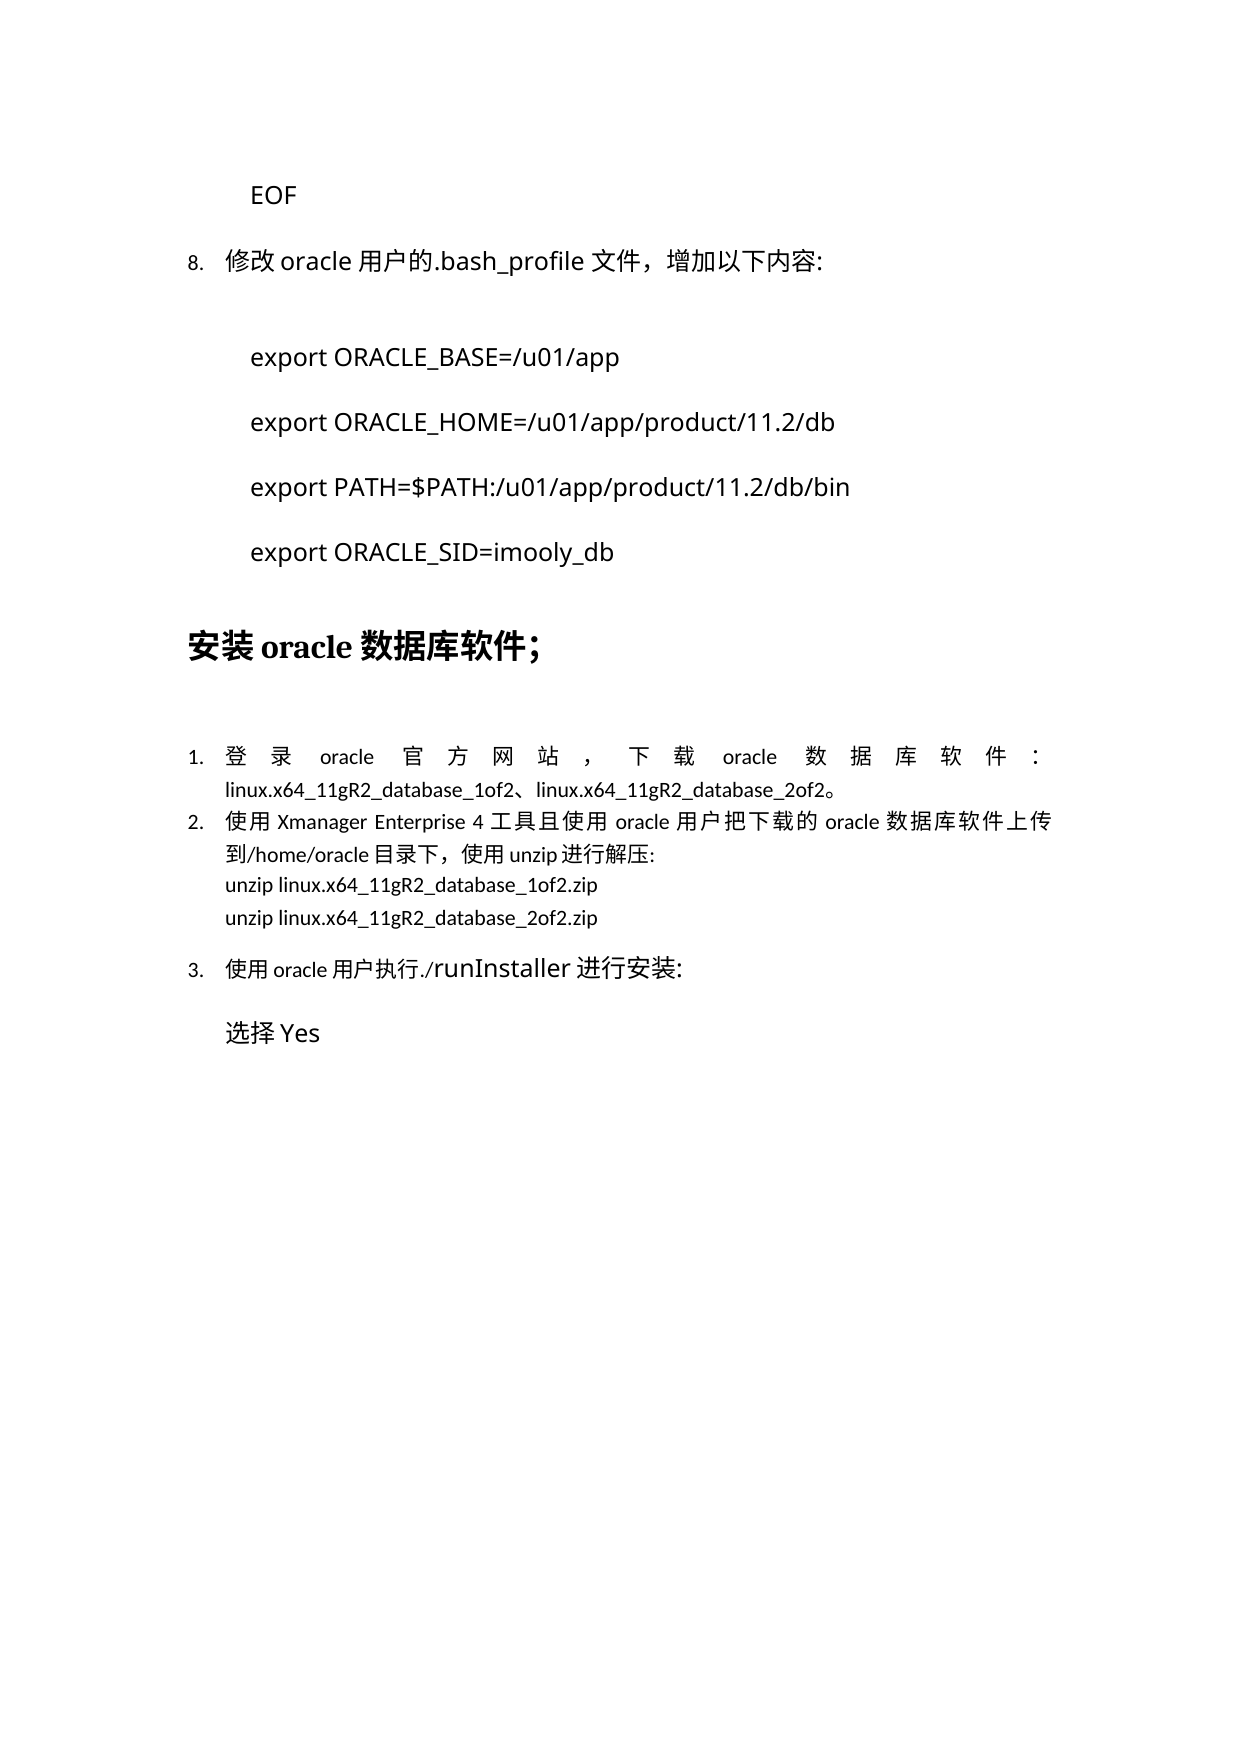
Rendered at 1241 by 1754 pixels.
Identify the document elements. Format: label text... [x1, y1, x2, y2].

list 使用Xmanager Enterprise 4工具且使用oracle用户把下载的oracle数据库软件上传到/home/oracle目录下，使用unzip进行解压: unzip linux.x64_11gR2_database_1of2.zip unzip linux.x64_11gR2_database_2of2.zip [187, 804, 1053, 934]
list 修改oracle 用户的.bash_profile 文件，增加以下内容: [187, 227, 1053, 324]
list export ORACLE_BASE=/u01/app [225, 324, 1053, 389]
subtitle 安装oracle数据库软件； [187, 612, 1053, 677]
list EOF [225, 162, 1053, 227]
list 登录oracle官方网站，下载oracle数据库软件：linux.x64_11gR2_database_1of2、linux.x64_11gR2_database_2of2。 [187, 739, 1053, 804]
list 使用oracle用户执行./runInstaller进行安装: 选择Yes 选择install database software only： [187, 934, 1053, 1064]
list export ORACLE_SID=imooly_db [225, 519, 1053, 584]
list export ORACLE_HOME=/u01/app/product/11.2/db [225, 389, 1053, 454]
list export PATH=$PATH:/u01/app/product/11.2/db/bin [225, 454, 1053, 519]
